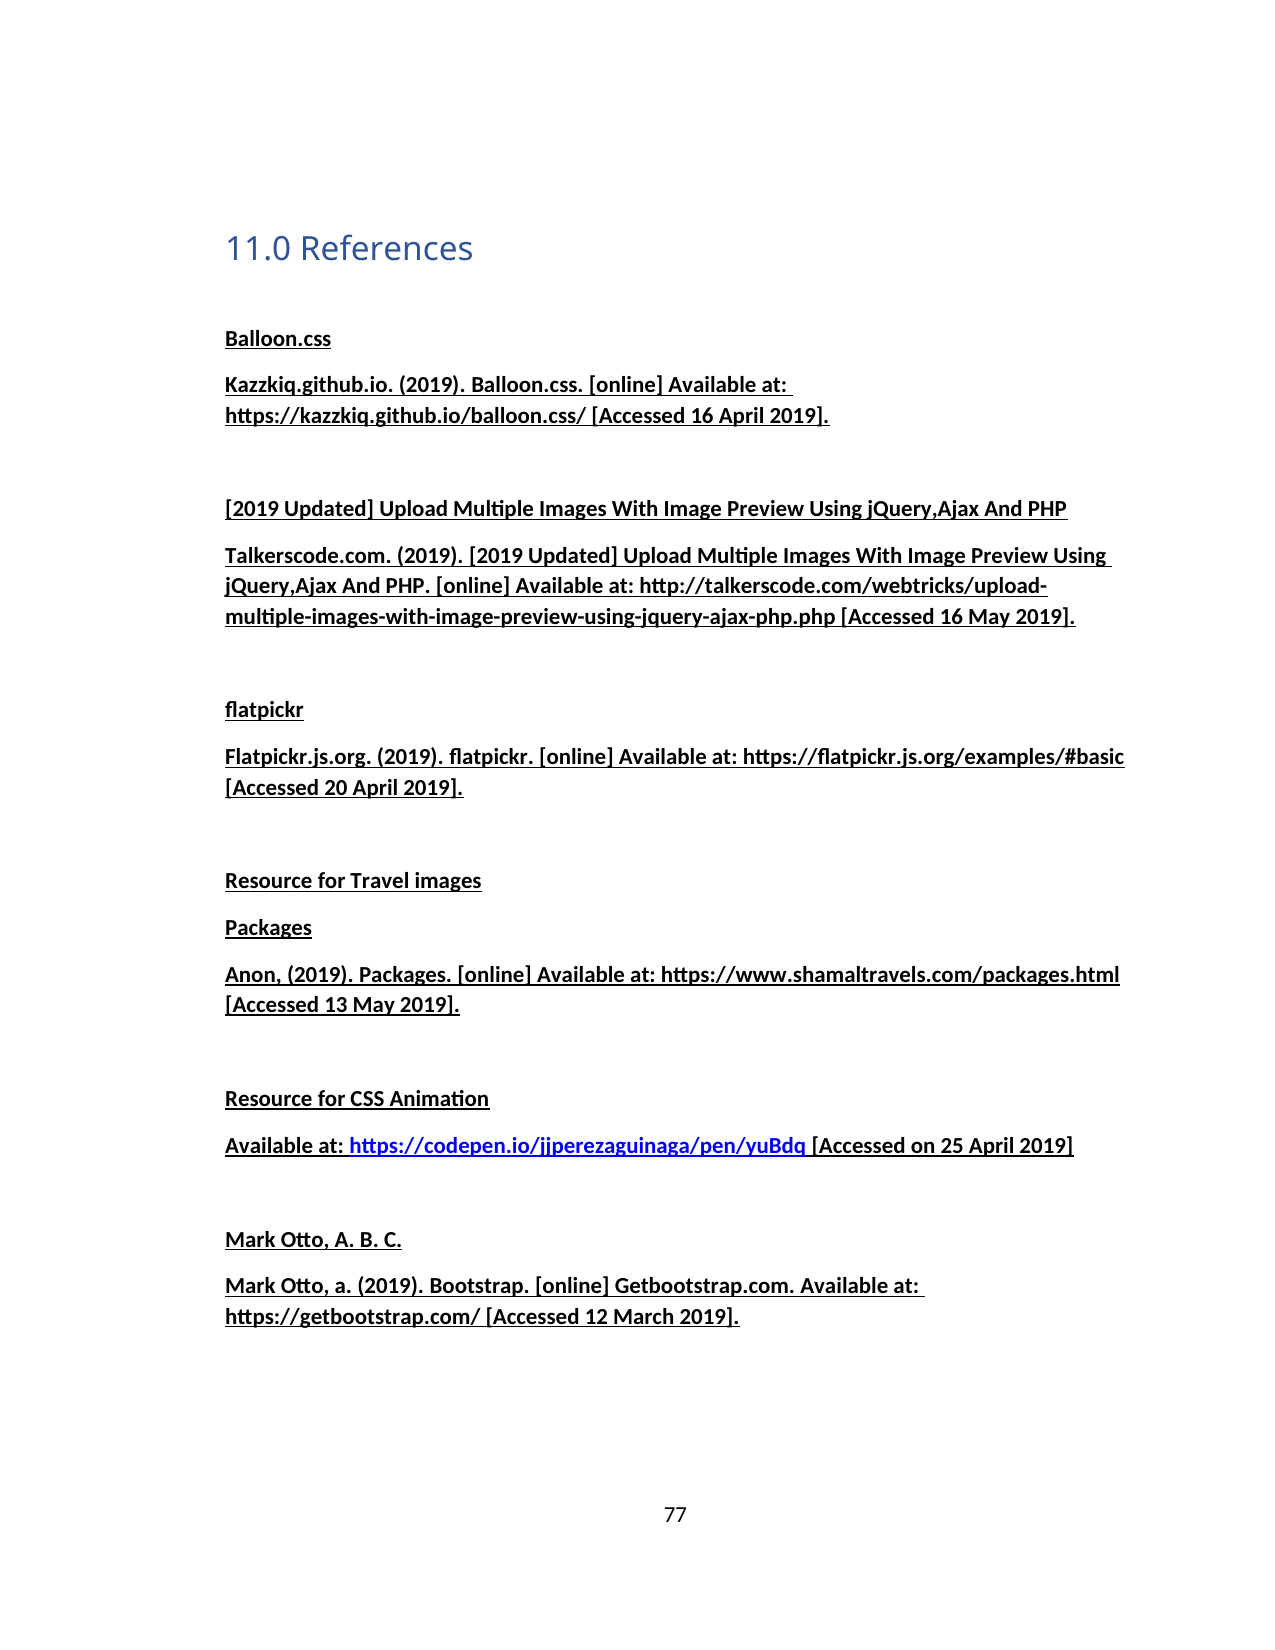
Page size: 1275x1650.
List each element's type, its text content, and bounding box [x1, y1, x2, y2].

text Mark Otto, A. B. C. [225, 1225, 1125, 1253]
text Available at: https://codepen.io/jjperezaguinaga/pen/yuBdq [Accessed on 25 April 2019] [225, 1131, 1125, 1159]
text Kazzkiq.github.io. (2019). Balloon.css. [online] Available at: https://kazzkiq.github.io/balloon.css/ [Accessed 16 April 2019]. [225, 371, 1125, 429]
text Resource for Travel images [225, 866, 1125, 894]
text Anon, (2019). Packages. [online] Available at: https://www.shamaltravels.com/packages.html [Accessed 13 May 2019]. [225, 960, 1125, 1018]
text Mark Otto, a. (2019). Bootstrap. [online] Getbootstrap.com. Available at: https://getbootstrap.com/ [Accessed 12 March 2019]. [225, 1272, 1125, 1330]
text Resource for CSS Animation [225, 1084, 1125, 1112]
text Flatpickr.js.org. (2019). flatpickr. [online] Available at: https://flatpickr.js.org/examples/#basic [Accessed 20 April 2019]. [225, 742, 1125, 767]
text Flatpickr.js.org. (2019). flatpickr. [online] Available at: https://flatpickr.js.org/examples/#basic [Accessed 20 April 2019]. [225, 768, 1125, 801]
text [2019 Updated] Upload Multiple Images With Image Preview Using jQuery,Ajax And PHP [225, 494, 1125, 522]
text Talkerscode.com. (2019). [2019 Updated] Upload Multiple Images With Image Preview Using jQuery,Ajax And PHP. [online] Available at: http://talkerscode.com/webtricks/upload-multiple-images-with-image-preview-using-jquery-ajax-php.php [Accessed 16 May 2019]. [225, 541, 1125, 630]
text flatpickr [225, 696, 1125, 723]
text Packages [225, 913, 1125, 941]
subtitle 11.0 References [225, 225, 1125, 270]
text Balloon.css [225, 324, 1125, 352]
